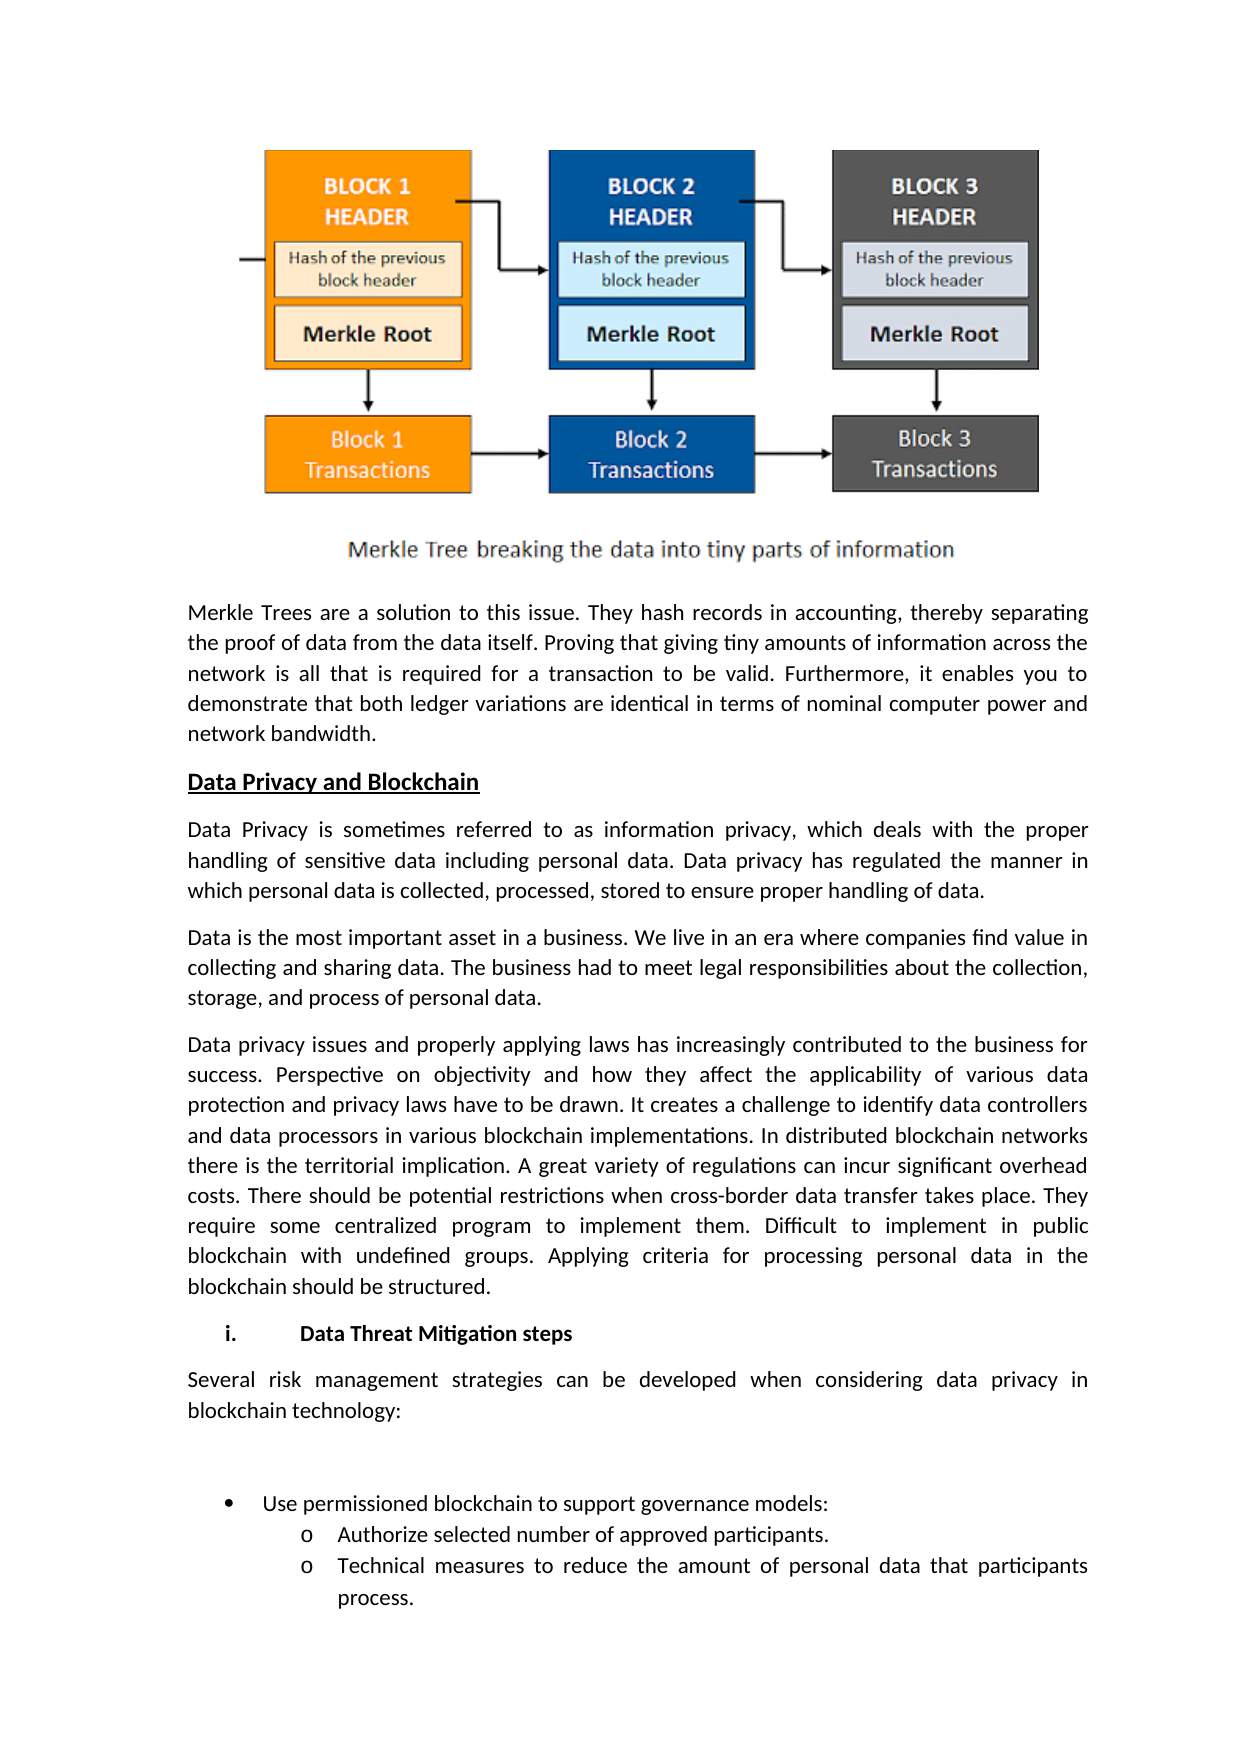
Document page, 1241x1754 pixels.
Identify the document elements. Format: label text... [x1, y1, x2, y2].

text Data Privacy is sometimes referred to as information privacy, which deals with the proper handling of sensitive data including personal data. Data privacy has regulated the manner in which personal data is collected, processed, stored to ensure proper handling of data. [187, 816, 1090, 904]
text Data is the most important asset in a business. We live in an era where companies find value in collecting and sharing data. The business had to meet legal responsibilities about the collection, storage, and process of personal data. [187, 923, 1090, 1011]
text Merkle Trees are a solution to this issue. They hash records in accounting, thereby separating the proof of data from the data itself. Proving that giving tiny amounts of information across the network is all that is required for a transaction to be valid. Furthermore, it enables you to demonstrate that both ledger variations are identical in terms of nominal computer power and network bandwidth. [187, 598, 1090, 747]
text Data privacy issues and properly applying laws has increasingly contributed to the business for success. Perspective on objectivity and how they affect the applicability of various data protection and privacy laws have to be drawn. It creates a challenge to identify data controllers and data processors in various blockchain implementations. In distributed blockchain networks there is the territorial implication. A great variety of regulations can incur significant overhead costs. There should be potential restrictions when cross-border data transfer takes place. They require some centralized program to implement them. Difficult to implement in public blockchain with undefined groups. Applying criteria for processing personal data in the blockchain should be structured. [187, 1030, 1090, 1300]
list Authorize selected number of approved participants. [300, 1520, 1090, 1549]
list Use permissioned blockchain to support governance models: [225, 1489, 1090, 1518]
picture [238, 150, 1039, 580]
text Several risk management strategies can be developed when considering data privacy in blockchain technology: [187, 1366, 1090, 1424]
list Technical measures to reduce the amount of personal data that participants process. [300, 1551, 1090, 1611]
list Data Threat Mitigation steps [225, 1319, 1090, 1347]
text Data Privacy and Blockchain [187, 766, 1090, 797]
